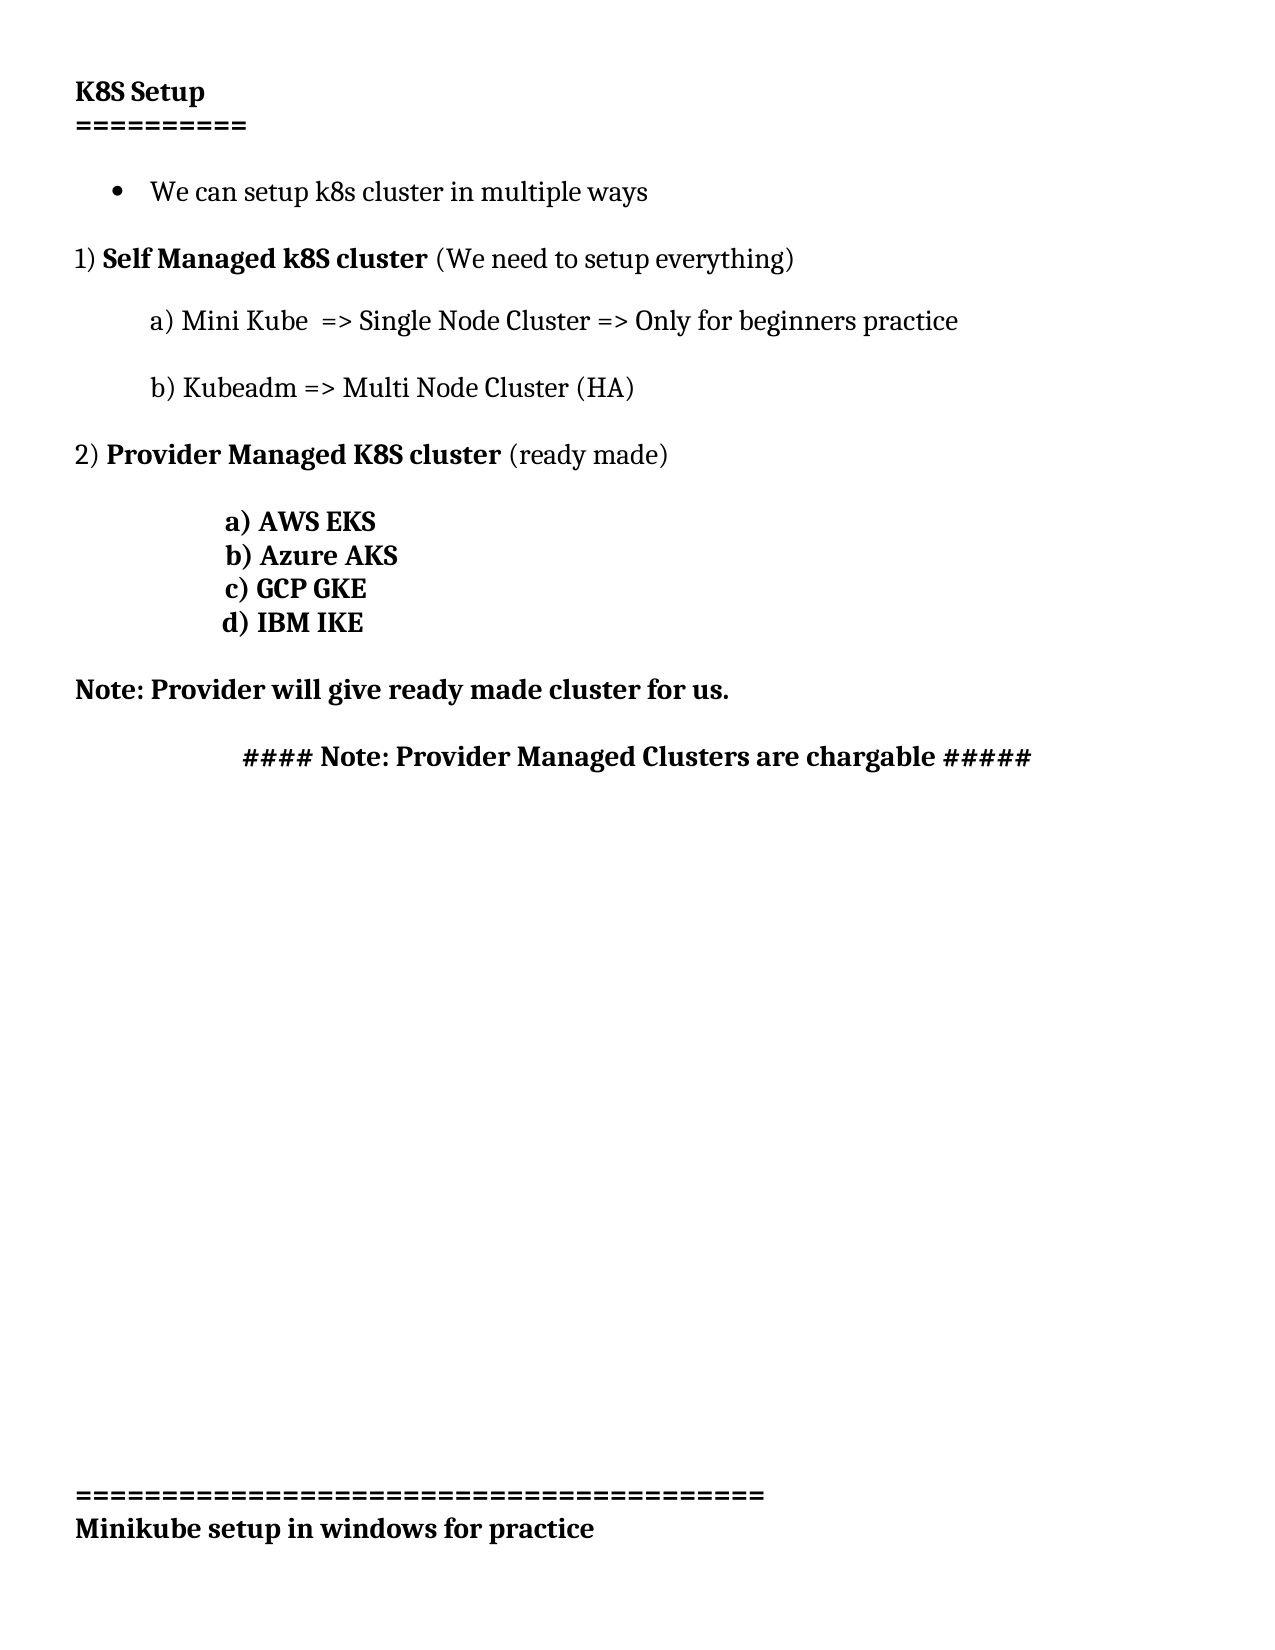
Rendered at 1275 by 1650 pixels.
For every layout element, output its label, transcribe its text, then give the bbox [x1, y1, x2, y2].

text 1) Self Managed k8S cluster (We need to setup everything) [75, 243, 1200, 276]
text ========== [75, 108, 1200, 142]
text c) GCP GKE [75, 573, 1200, 606]
text K8S Setup [75, 75, 1200, 108]
text a) Mini Kube => Single Node Cluster => Only for beginners practice [75, 304, 1200, 338]
text Minikube setup in windows for practice [75, 1512, 1200, 1545]
text Note: Provider will give ready made cluster for us. [75, 673, 1200, 707]
text 2) Provider Managed K8S cluster (ready made) [75, 438, 1200, 472]
text #### Note: Provider Managed Clusters are chargable ##### [75, 740, 1200, 774]
text a) AWS EKS [75, 506, 1200, 539]
text b) Azure AKS [75, 539, 1200, 573]
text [75, 1478, 1200, 1512]
text d) IBM IKE [75, 606, 1200, 640]
list We can setup k8s cluster in multiple ways [112, 176, 1200, 209]
text b) Kubeadm => Multi Node Cluster (HA) [75, 371, 1200, 405]
